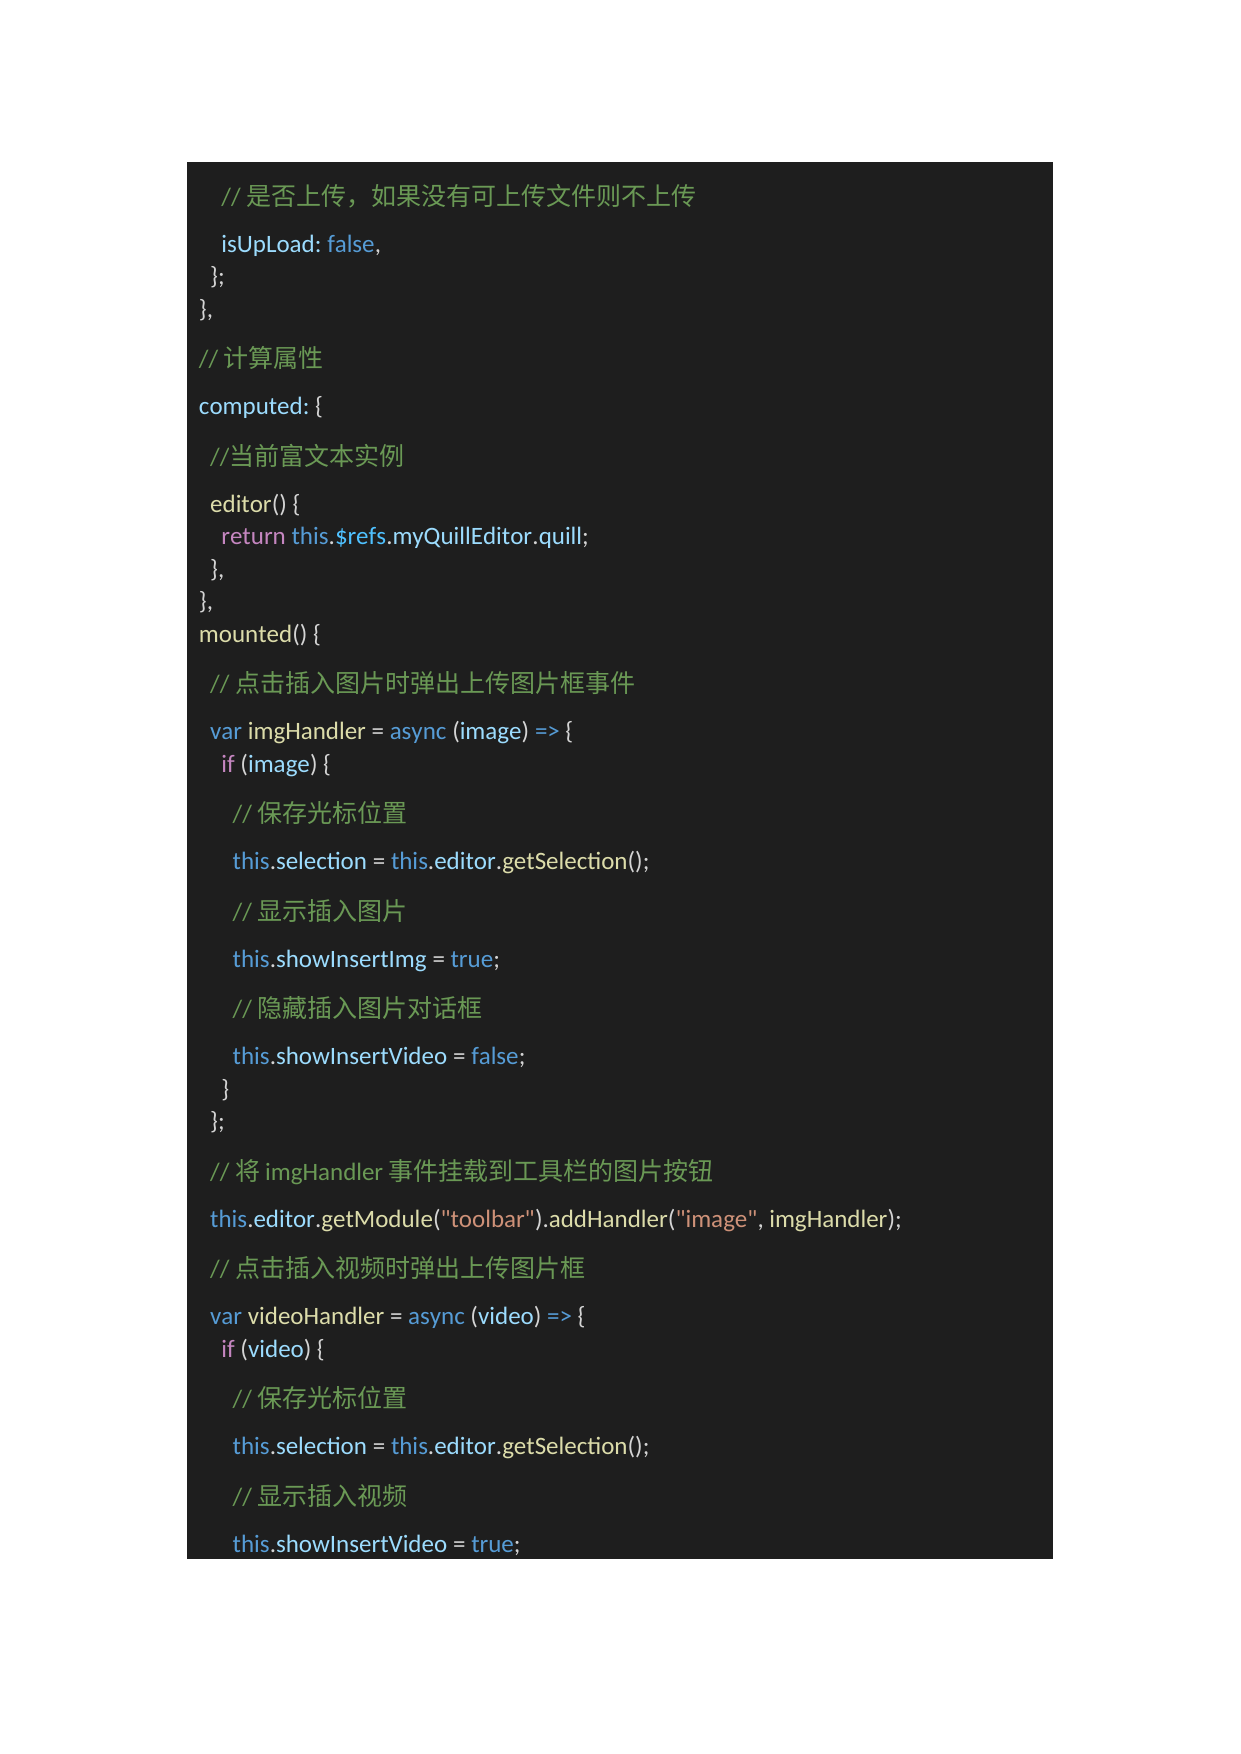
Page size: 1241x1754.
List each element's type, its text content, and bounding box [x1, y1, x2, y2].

text return this.$refs.myQuillEditor.quill; [187, 519, 1053, 552]
text }, [187, 292, 1053, 324]
text // 计算属性 [187, 324, 1053, 389]
text if (video) { [187, 1332, 1053, 1364]
text }; [187, 1104, 1053, 1137]
text // 点击插入视频时弹出上传图片框 [187, 1234, 1053, 1299]
text // 保存光标位置 [187, 1364, 1053, 1429]
text // 保存光标位置 [187, 779, 1053, 844]
text // 是否上传，如果没有可上传文件则不上传 [187, 162, 1053, 227]
text this.showInsertImg = true; [187, 942, 1053, 974]
text // 隐藏插入图片对话框 [187, 974, 1053, 1039]
text } [187, 1072, 1053, 1104]
text }; [187, 259, 1053, 292]
text var imgHandler = async (image) => { [187, 714, 1053, 747]
text this.selection = this.editor.getSelection(); [187, 844, 1053, 877]
text }, [187, 584, 1053, 617]
text //当前富文本实例 [187, 422, 1053, 487]
text isUpLoad: false, [187, 227, 1053, 259]
text computed: { [187, 389, 1053, 422]
text this.selection = this.editor.getSelection(); [187, 1429, 1053, 1462]
text // 显示插入视频 [187, 1462, 1053, 1527]
text var videoHandler = async (video) => { [187, 1299, 1053, 1332]
text // 点击插入图片时弹出上传图片框事件 [187, 649, 1053, 714]
text if (image) { [187, 747, 1053, 779]
text this.showInsertVideo = false; [187, 1039, 1053, 1072]
text // 显示插入图片 [187, 877, 1053, 942]
text this.editor.getModule("toolbar").addHandler("image", imgHandler); [187, 1202, 1053, 1234]
text mounted() { [187, 617, 1053, 649]
text }, [187, 552, 1053, 584]
text // 将imgHandler事件挂载到工具栏的图片按钮 [187, 1137, 1053, 1202]
text this.showInsertVideo = true; [187, 1527, 1053, 1559]
text editor() { [187, 487, 1053, 519]
